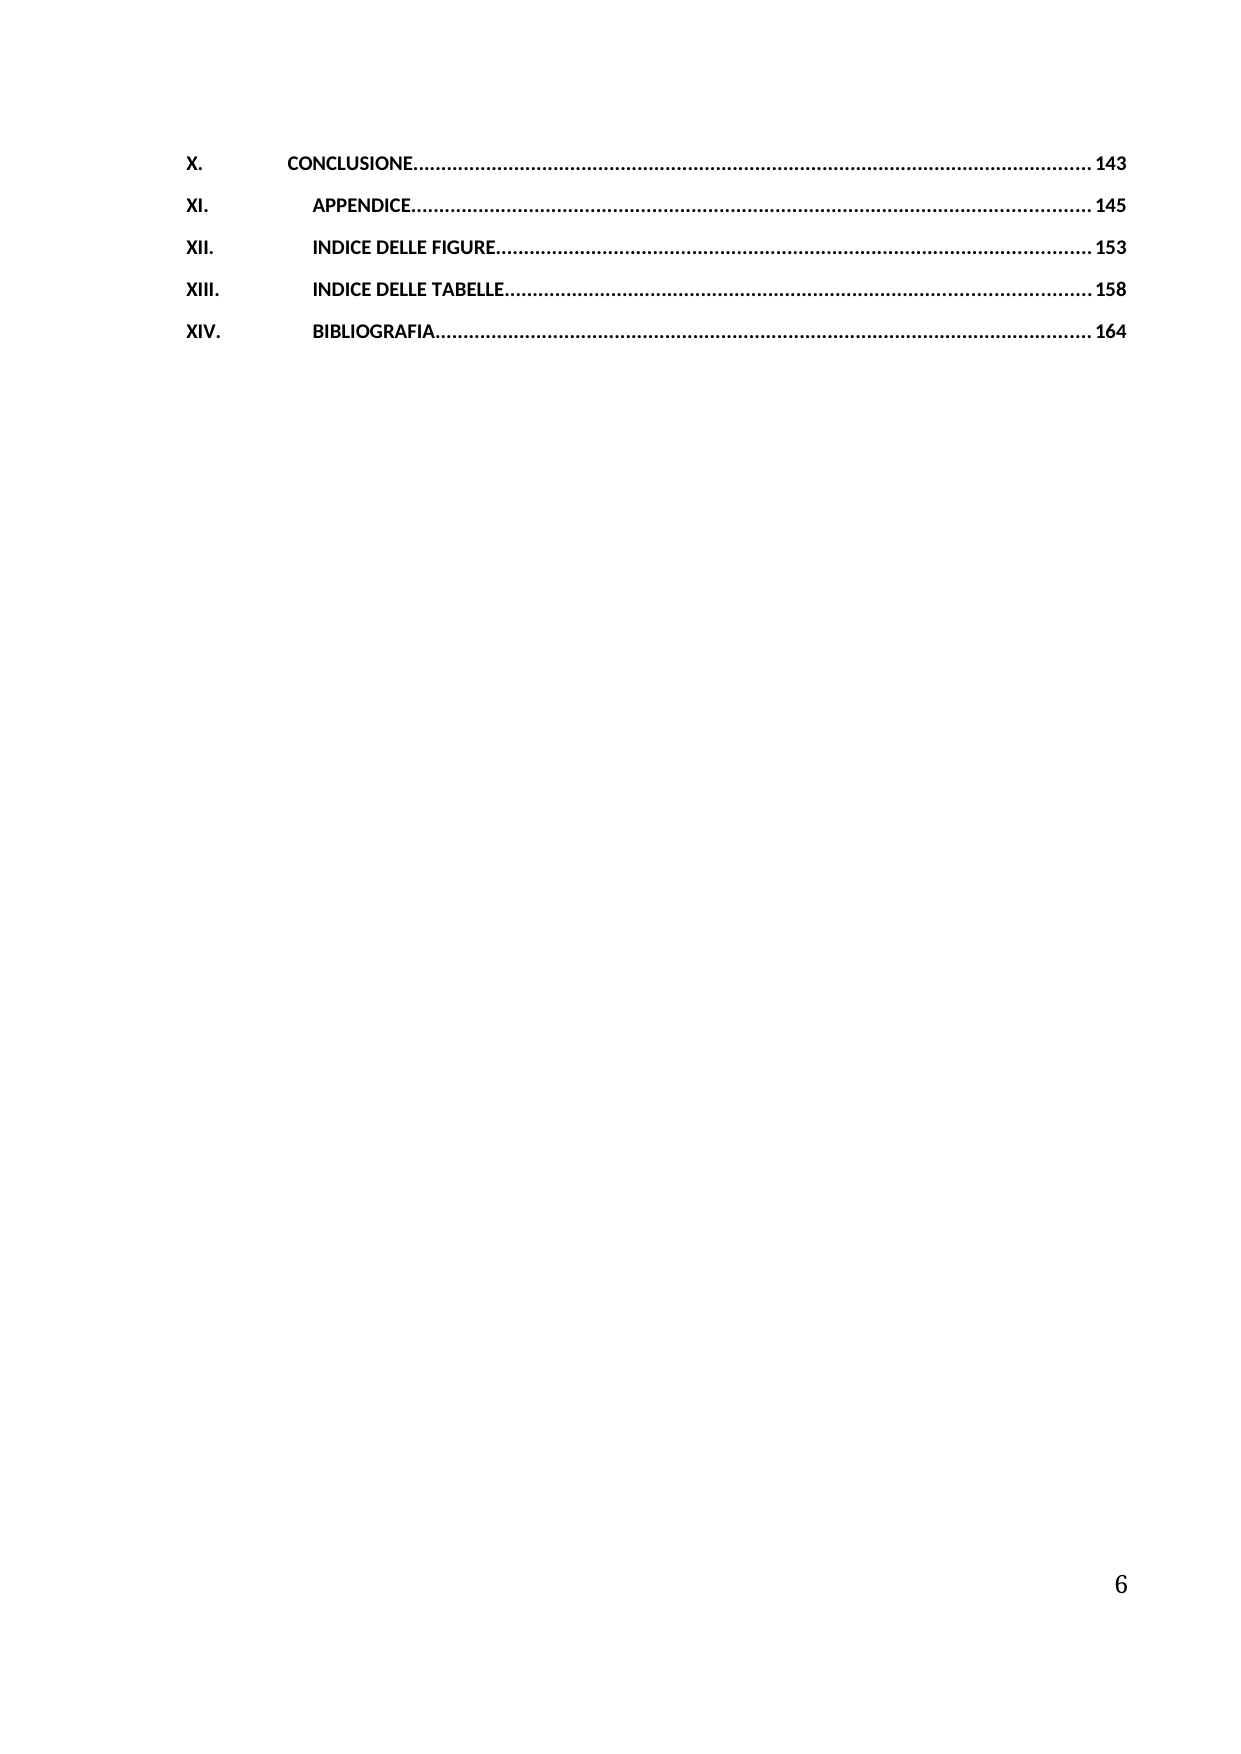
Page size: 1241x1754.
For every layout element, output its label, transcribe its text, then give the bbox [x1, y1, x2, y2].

text X. Conclusione 143 [112, 150, 1128, 175]
text XI. Appendice 145 [112, 192, 1128, 217]
text XIII. Indice delle tabelle 158 [112, 276, 1128, 302]
text XIV. Bibliografia 164 [112, 318, 1128, 344]
text XII. Indice delle figure 153 [112, 234, 1128, 259]
